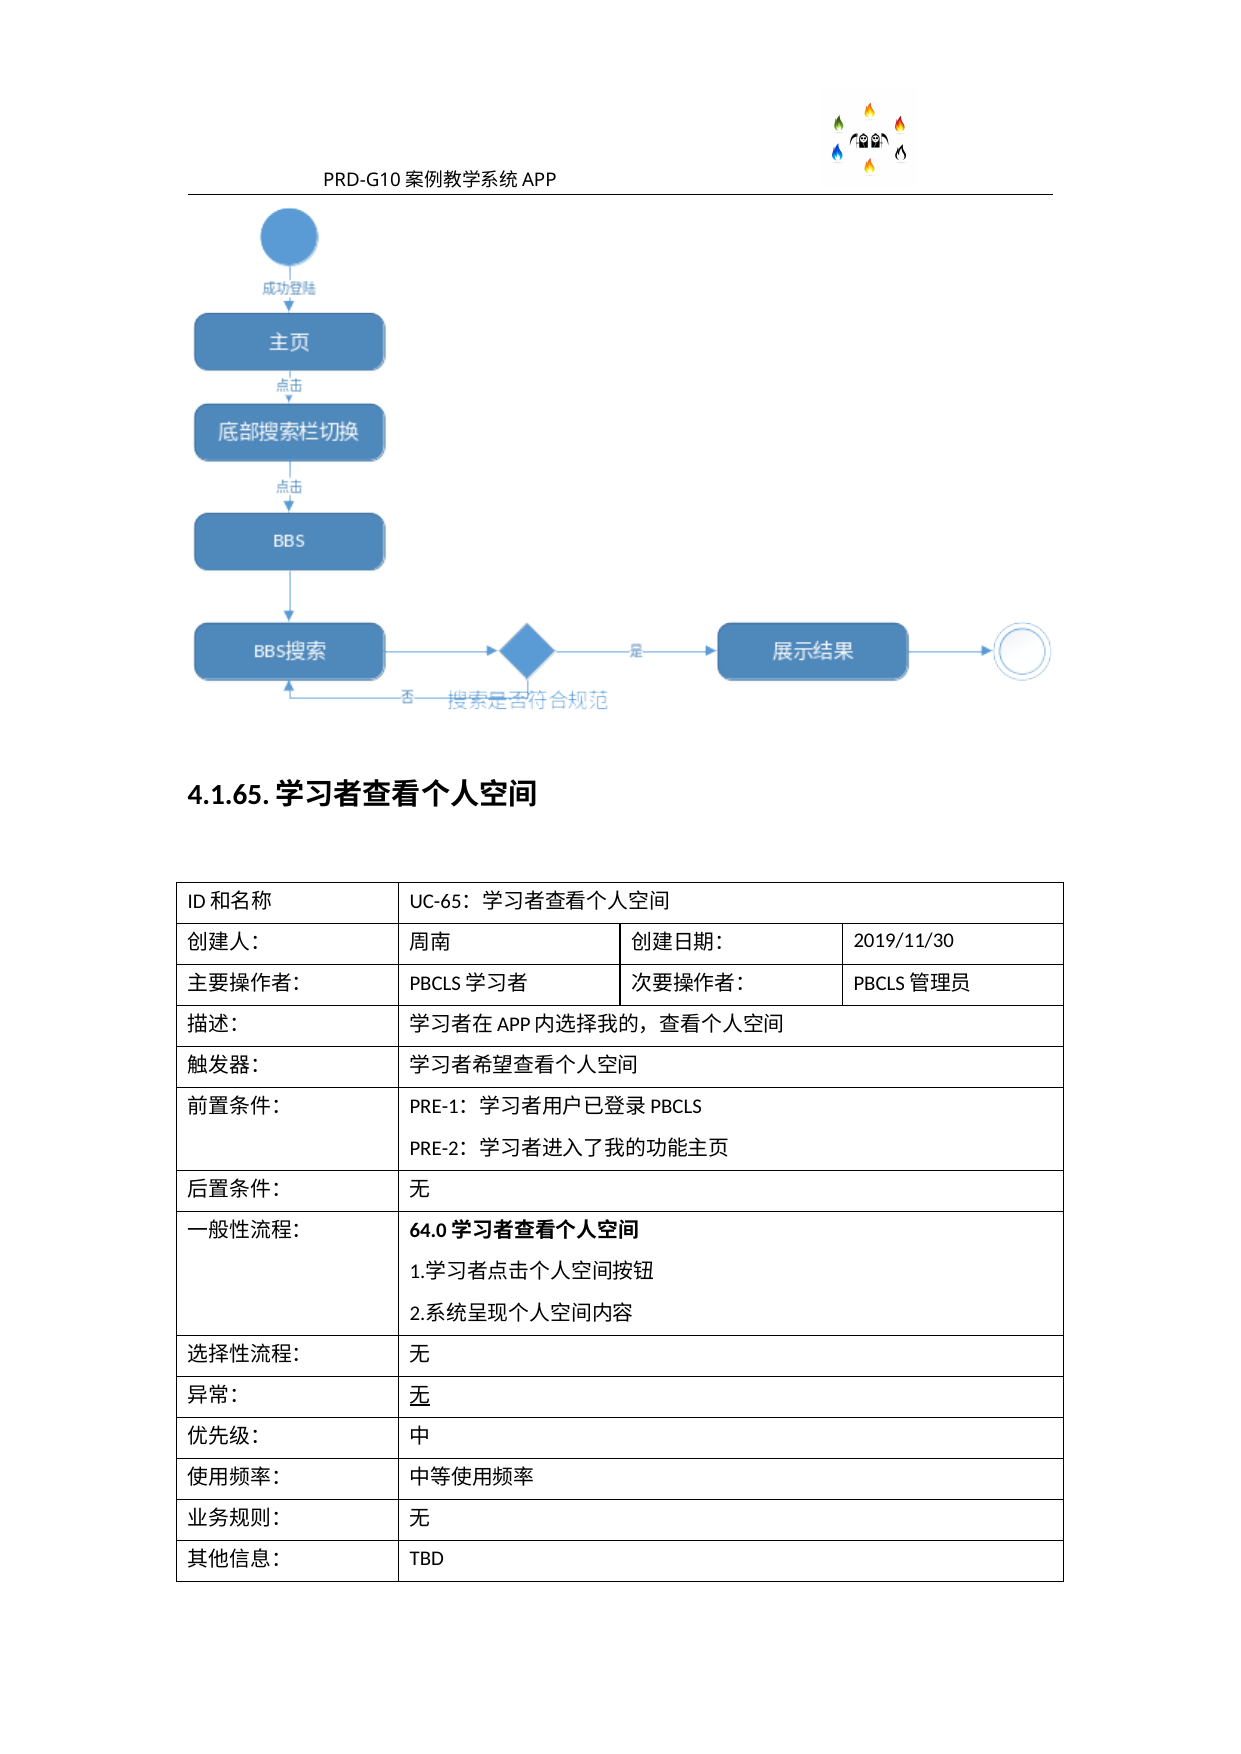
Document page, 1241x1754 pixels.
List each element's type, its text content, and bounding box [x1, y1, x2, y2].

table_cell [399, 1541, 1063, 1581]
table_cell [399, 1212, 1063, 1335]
picture [820, 88, 918, 187]
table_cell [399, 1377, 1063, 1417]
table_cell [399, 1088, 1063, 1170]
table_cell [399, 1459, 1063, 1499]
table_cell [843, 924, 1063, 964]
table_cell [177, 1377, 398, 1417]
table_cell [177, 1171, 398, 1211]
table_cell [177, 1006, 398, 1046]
table_cell 创建人： [177, 924, 398, 964]
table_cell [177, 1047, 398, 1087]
table_header UC-65：学习者查看个人空间 [399, 883, 1063, 923]
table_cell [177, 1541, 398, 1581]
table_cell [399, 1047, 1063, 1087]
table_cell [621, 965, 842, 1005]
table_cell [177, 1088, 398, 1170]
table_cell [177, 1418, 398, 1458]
table_header ID和名称 [177, 883, 398, 923]
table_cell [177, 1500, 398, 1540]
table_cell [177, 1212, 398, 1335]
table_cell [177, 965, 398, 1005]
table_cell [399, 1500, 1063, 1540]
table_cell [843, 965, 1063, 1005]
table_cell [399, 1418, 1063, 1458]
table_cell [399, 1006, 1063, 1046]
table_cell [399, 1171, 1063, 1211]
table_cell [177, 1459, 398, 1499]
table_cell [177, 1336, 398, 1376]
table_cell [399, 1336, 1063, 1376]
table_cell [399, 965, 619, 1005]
text 学习者查看个人空间 [187, 759, 1053, 824]
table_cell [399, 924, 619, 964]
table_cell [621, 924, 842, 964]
